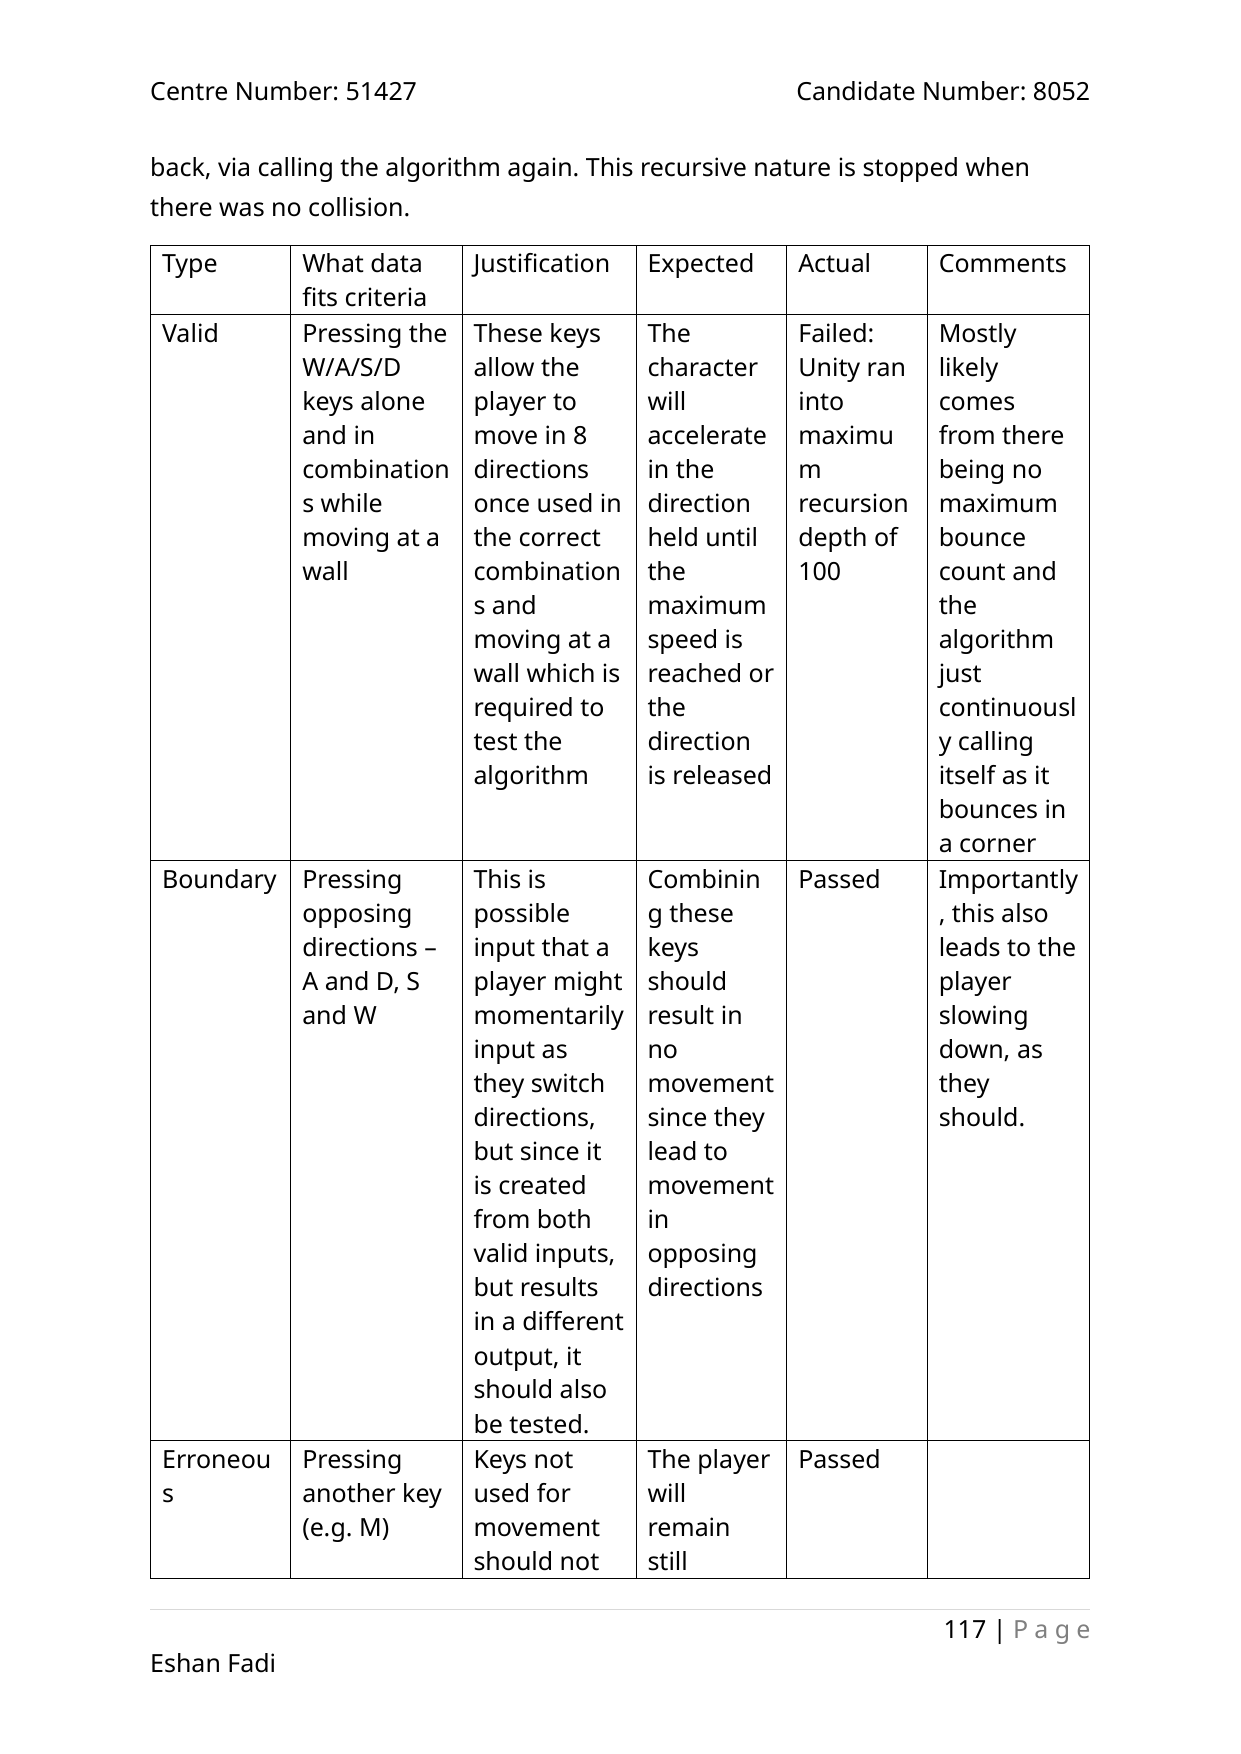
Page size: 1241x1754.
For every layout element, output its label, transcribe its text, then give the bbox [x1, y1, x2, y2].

table_header What data fits criteria [291, 246, 462, 314]
table_cell Failed: Unity ran into maximum recursion depth of 100 [787, 315, 927, 860]
table_cell The character will accelerate in the direction held until the maximum speed is reached or the direction is released [637, 315, 786, 860]
table_header Justification [463, 246, 636, 314]
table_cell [637, 1441, 786, 1578]
table_header Expected [637, 246, 786, 314]
table_cell Mostly likely comes from there being no maximum bounce count and the algorithm just continuously calling itself as it bounces in a corner [928, 315, 1089, 860]
table_cell Importantly, this also leads to the player slowing down, as they should. [928, 861, 1089, 1440]
table_cell Pressing opposing directions – A and D, S and W [291, 861, 462, 1440]
table_cell Boundary [151, 861, 290, 1440]
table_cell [291, 1441, 462, 1578]
table_cell Pressing the W/A/S/D keys alone and in combinations while moving at a wall [291, 315, 462, 860]
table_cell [463, 1441, 636, 1578]
table_header Actual [787, 246, 927, 314]
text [150, 150, 1090, 223]
table_cell Valid [151, 315, 290, 860]
table_cell This is possible input that a player might momentarily input as they switch directions, but since it is created from both valid inputs, but results in a different output, it should also be tested. [463, 861, 636, 1440]
table_header Comments [928, 246, 1089, 314]
table_cell Erroneous [151, 1441, 290, 1578]
table_cell Combining these keys should result in no movement since they lead to movement in opposing directions [637, 861, 786, 1440]
table_cell Passed [787, 1441, 927, 1578]
table_cell Passed [787, 861, 927, 1440]
table_cell [928, 1441, 1089, 1578]
table_header Type [151, 246, 290, 314]
table_cell These keys allow the player to move in 8 directions once used in the correct combinations and moving at a wall which is required to test the algorithm [463, 315, 636, 860]
